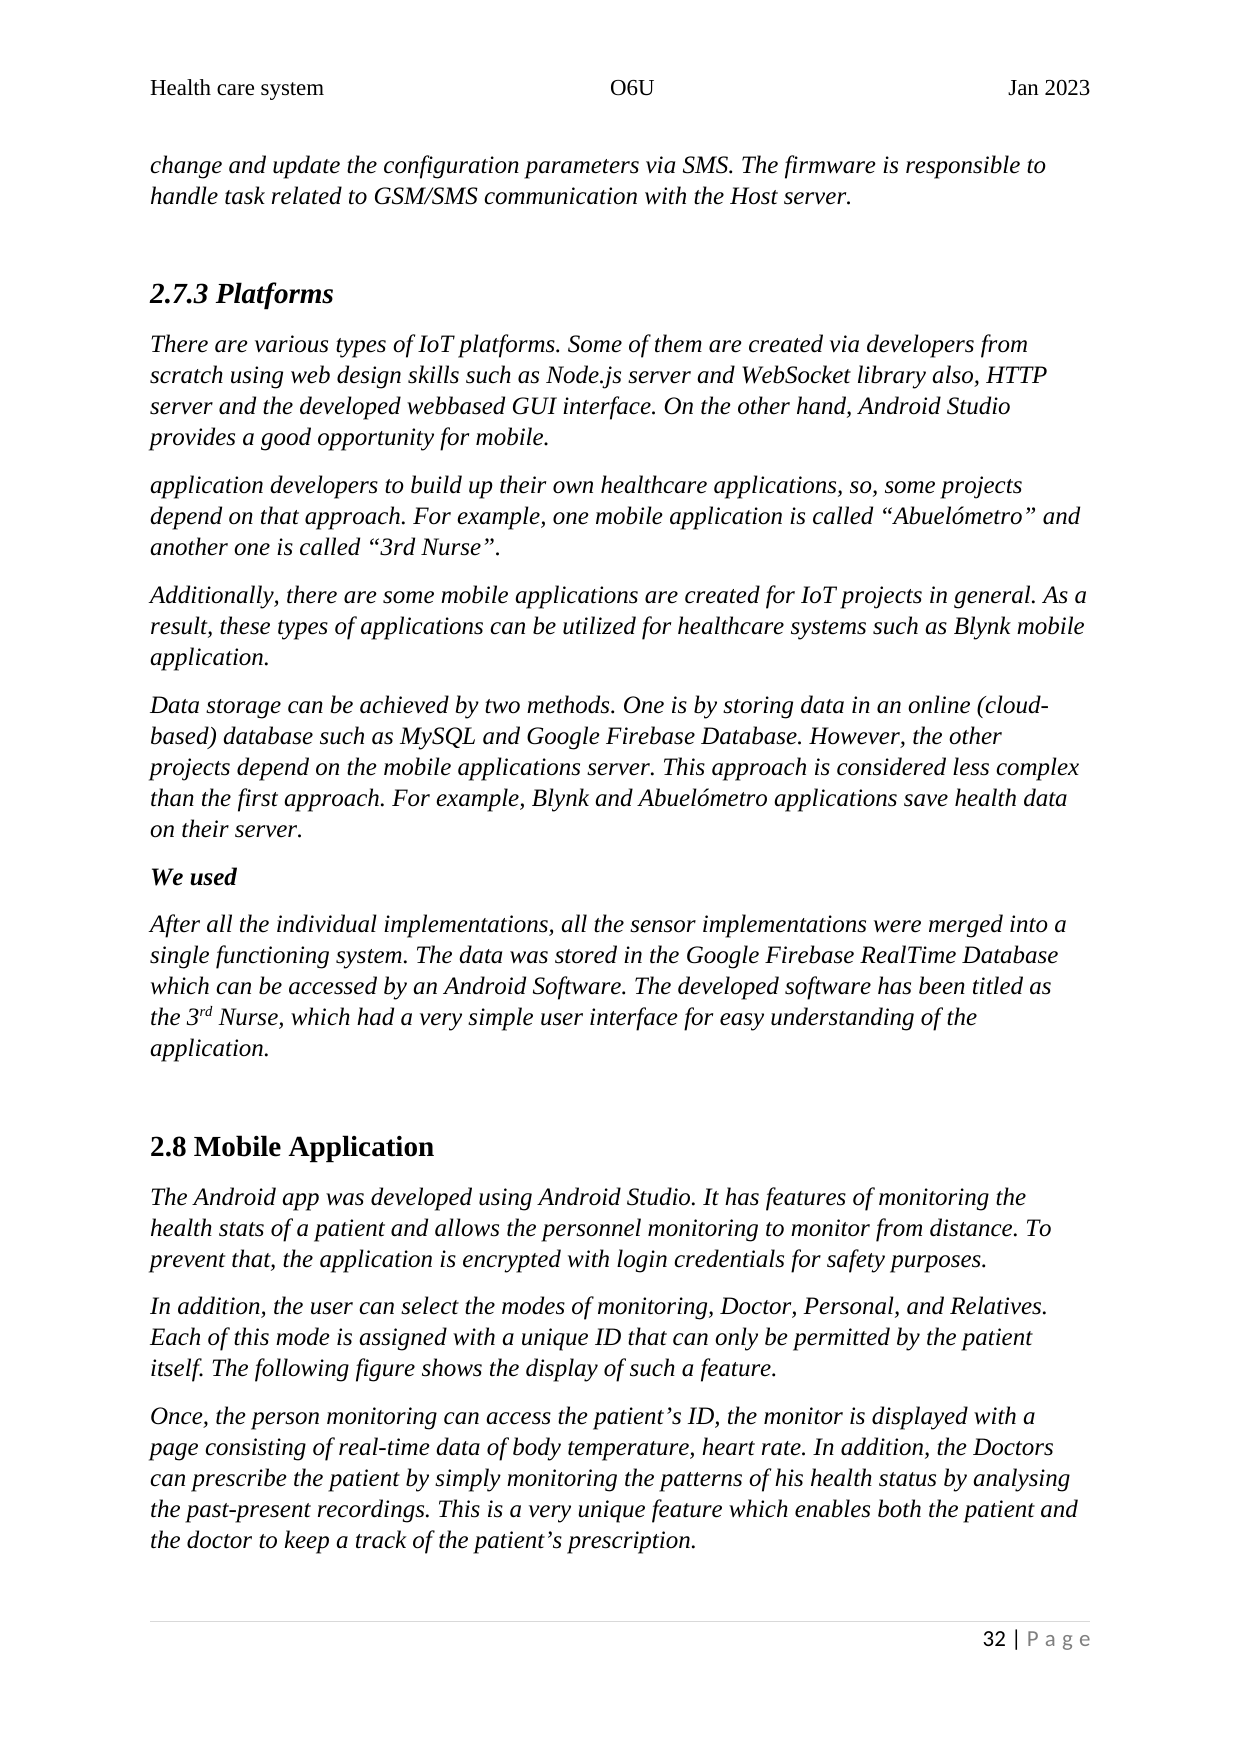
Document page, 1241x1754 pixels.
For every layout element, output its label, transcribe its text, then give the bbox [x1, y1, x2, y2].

text application developers to build up their own healthcare applications, so, some projects depend on that approach. For example, one mobile application is called “Abuelómetro” and another one is called “3rd Nurse”. [150, 470, 1090, 561]
text Once, the person monitoring can access the patient’s ID, the monitor is displayed with a page consisting of real-time data of body temperature, heart rate. In addition, the Doctors can prescribe the patient by simply monitoring the patterns of his health status by analysing the past-present recordings. This is a very unique feature which enables both the patient and the doctor to keep a track of the patient’s prescription. [150, 1401, 1090, 1554]
text 2.8 Mobile Application [150, 1129, 1090, 1162]
text After all the individual implementations, all the sensor implementations were merged into a single functioning system. The data was stored in the Google Firebase RealTime Database which can be accessed by an Android Software. The developed software has been titled as the 3rd Nurse, which had a very simple user interface for easy understanding of the application. [150, 909, 1090, 1062]
text There are various types of IoT platforms. Some of them are created via developers from scratch using web design skills such as Node.js server and WebSocket library also, HTTP server and the developed webbased GUI interface. On the other hand, Android Studio provides a good opportunity for mobile. [150, 329, 1090, 451]
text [150, 150, 1090, 210]
text Data storage can be achieved by two methods. One is by storing data in an online (cloud-based) database such as MySQL and Google Firebase Database. However, the other projects depend on the mobile applications server. This approach is considered less complex than the first approach. For example, Blynk and Abuelómetro applications save health data on their server. [150, 690, 1090, 843]
text In addition, the user can select the modes of monitoring, Doctor, Personal, and Relatives. Each of this mode is assigned with a unique ID that can only be permitted by the patient itself. The following figure shows the display of such a feature. [150, 1291, 1090, 1382]
text We used [150, 862, 1090, 890]
text Additionally, there are some mobile applications are created for IoT projects in general. As a result, these types of applications can be utilized for healthcare systems such as Blynk mobile application. [150, 580, 1090, 671]
text The Android app was developed using Android Studio. It has features of monitoring the health stats of a patient and allows the personnel monitoring to monitor from distance. To prevent that, the application is encrypted with login credentials for safety purposes. [150, 1182, 1090, 1272]
text 2.7.3 Platforms [150, 276, 1090, 310]
